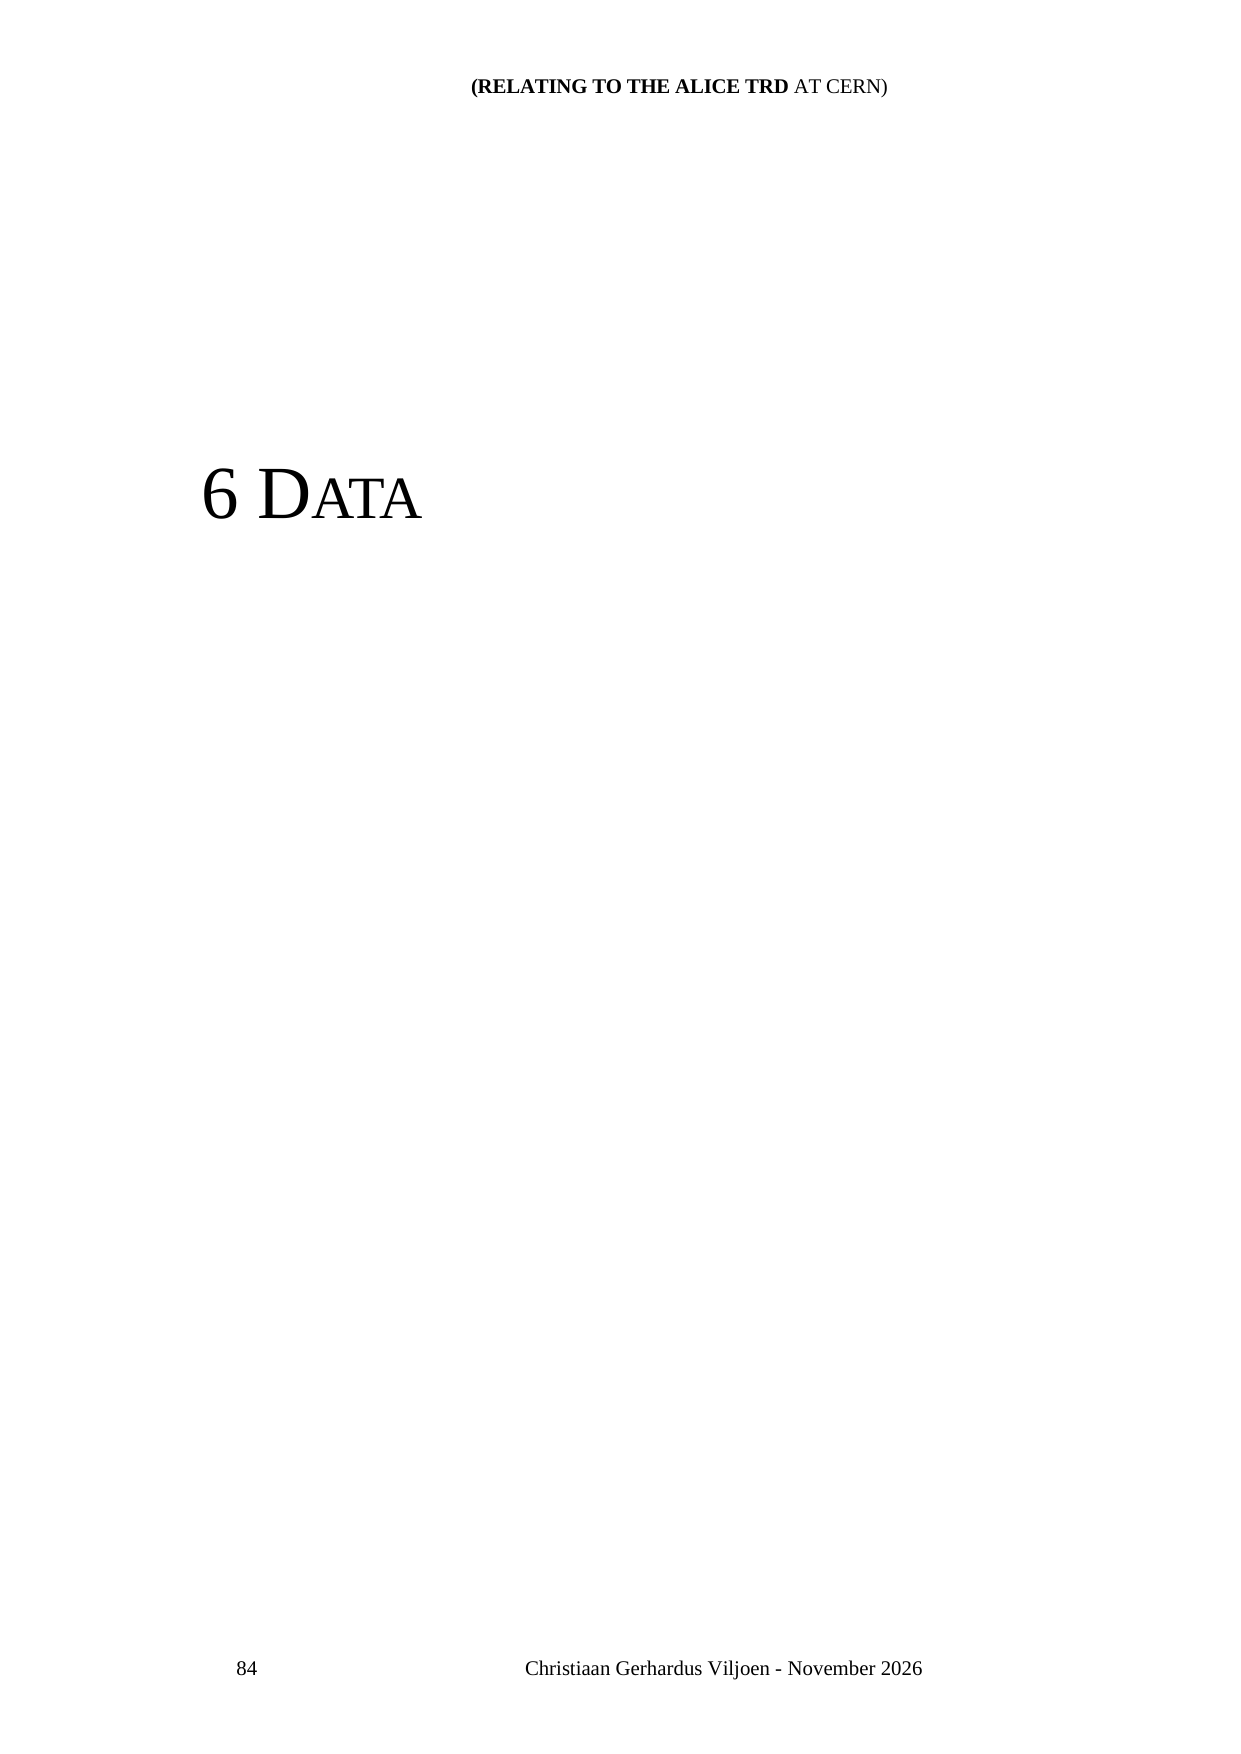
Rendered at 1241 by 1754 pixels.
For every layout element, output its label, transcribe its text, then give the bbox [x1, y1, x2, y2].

subtitle Data [201, 448, 1122, 534]
